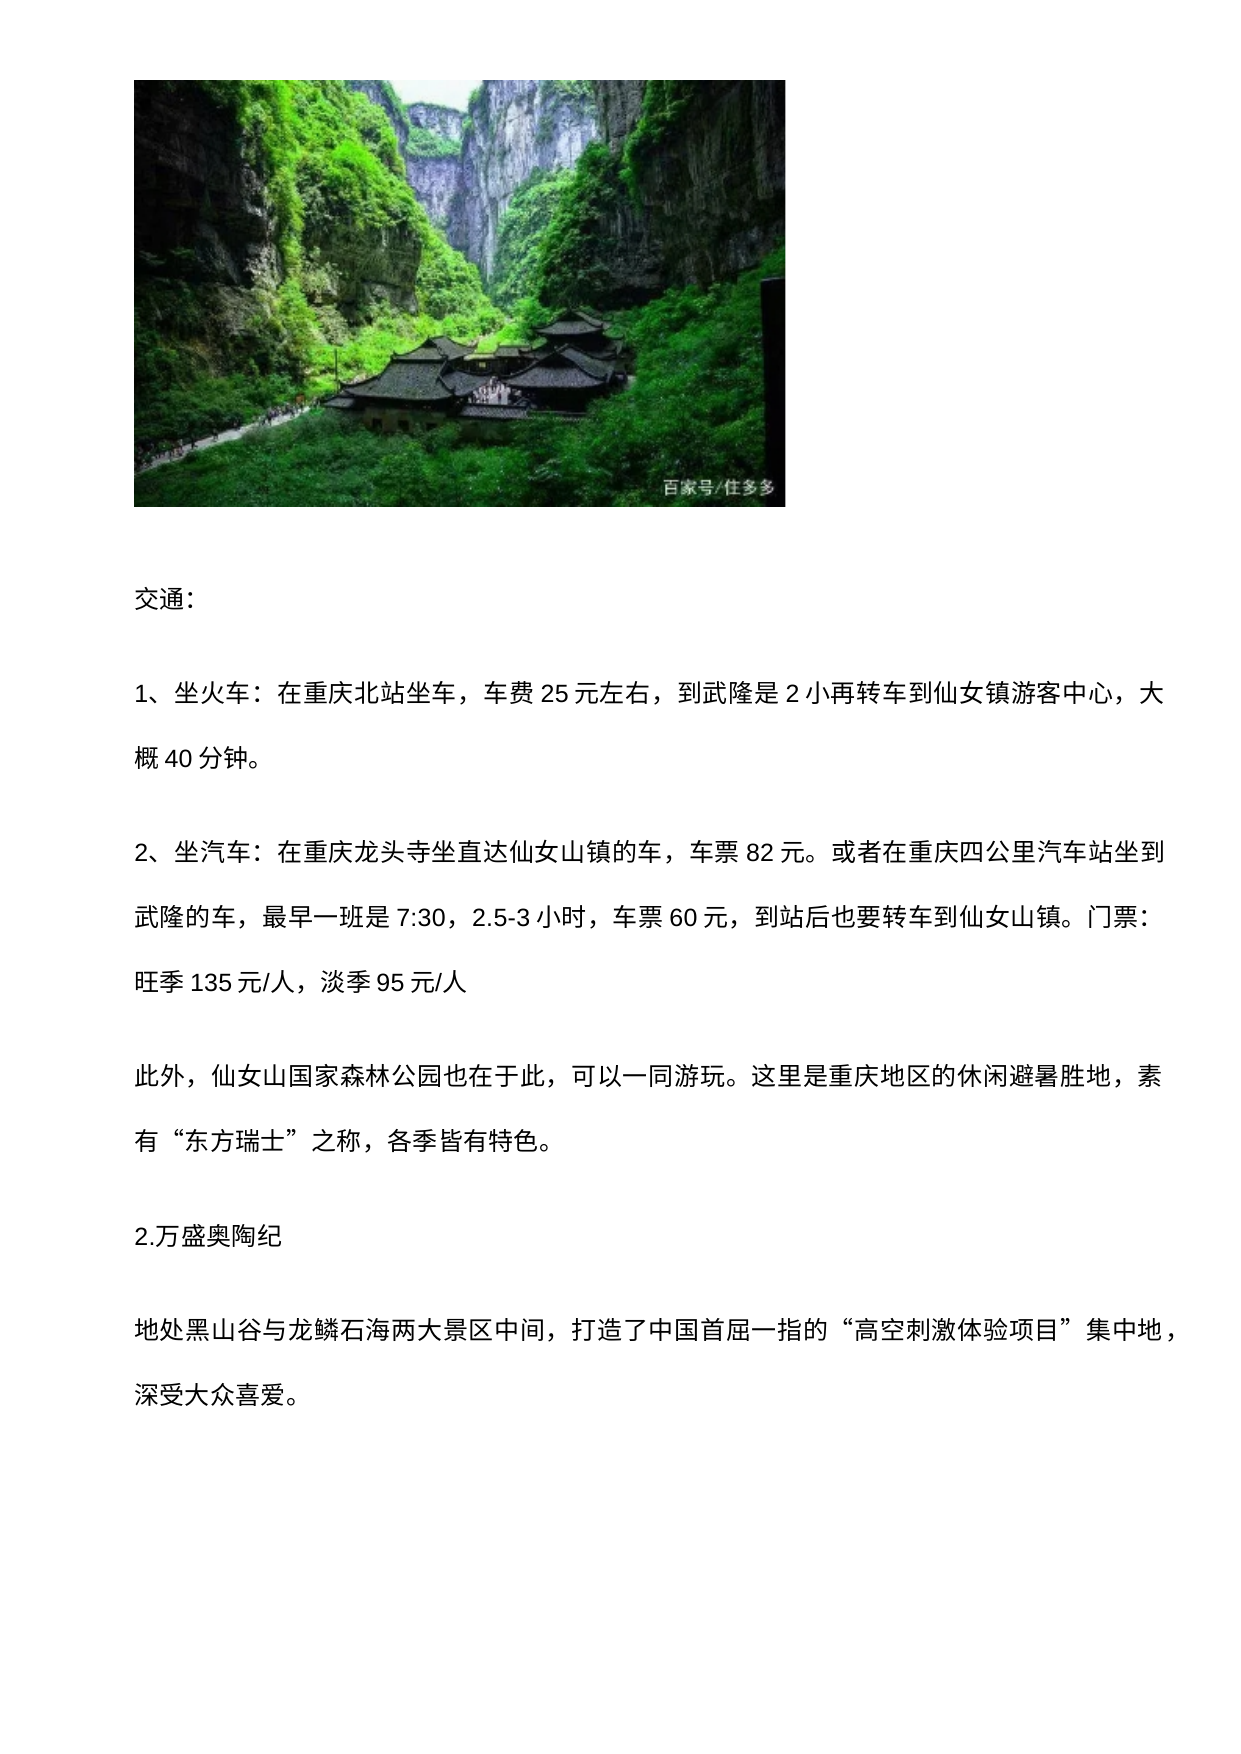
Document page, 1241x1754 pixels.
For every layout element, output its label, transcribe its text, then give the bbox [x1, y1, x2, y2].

picture [134, 80, 786, 507]
text 此外，仙女山国家森林公园也在于此，可以一同游玩。这里是重庆地区的休闲避暑胜地，素有“东方瑞士”之称，各季皆有特色。 [134, 1042, 1165, 1172]
text 地处黑山谷与龙鳞石海两大景区中间，打造了中国首屈一指的“高空刺激体验项目”集中地，深受大众喜爱。 [134, 1296, 1165, 1426]
text 2、坐汽车：在重庆龙头寺坐直达仙女山镇的车，车票82元。或者在重庆四公里汽车站坐到武隆的车，最早一班是7:30，2.5-3小时，车票60元，到站后也要转车到仙女山镇。门票：旺季135元/人，淡季95元/人 [134, 818, 1165, 1013]
text 交通： [134, 565, 1165, 630]
text 1、坐火车：在重庆北站坐车，车费25元左右，到武隆是2小再转车到仙女镇游客中心，大概40分钟。 [134, 659, 1165, 789]
text 2.万盛奥陶纪 [134, 1202, 1165, 1267]
